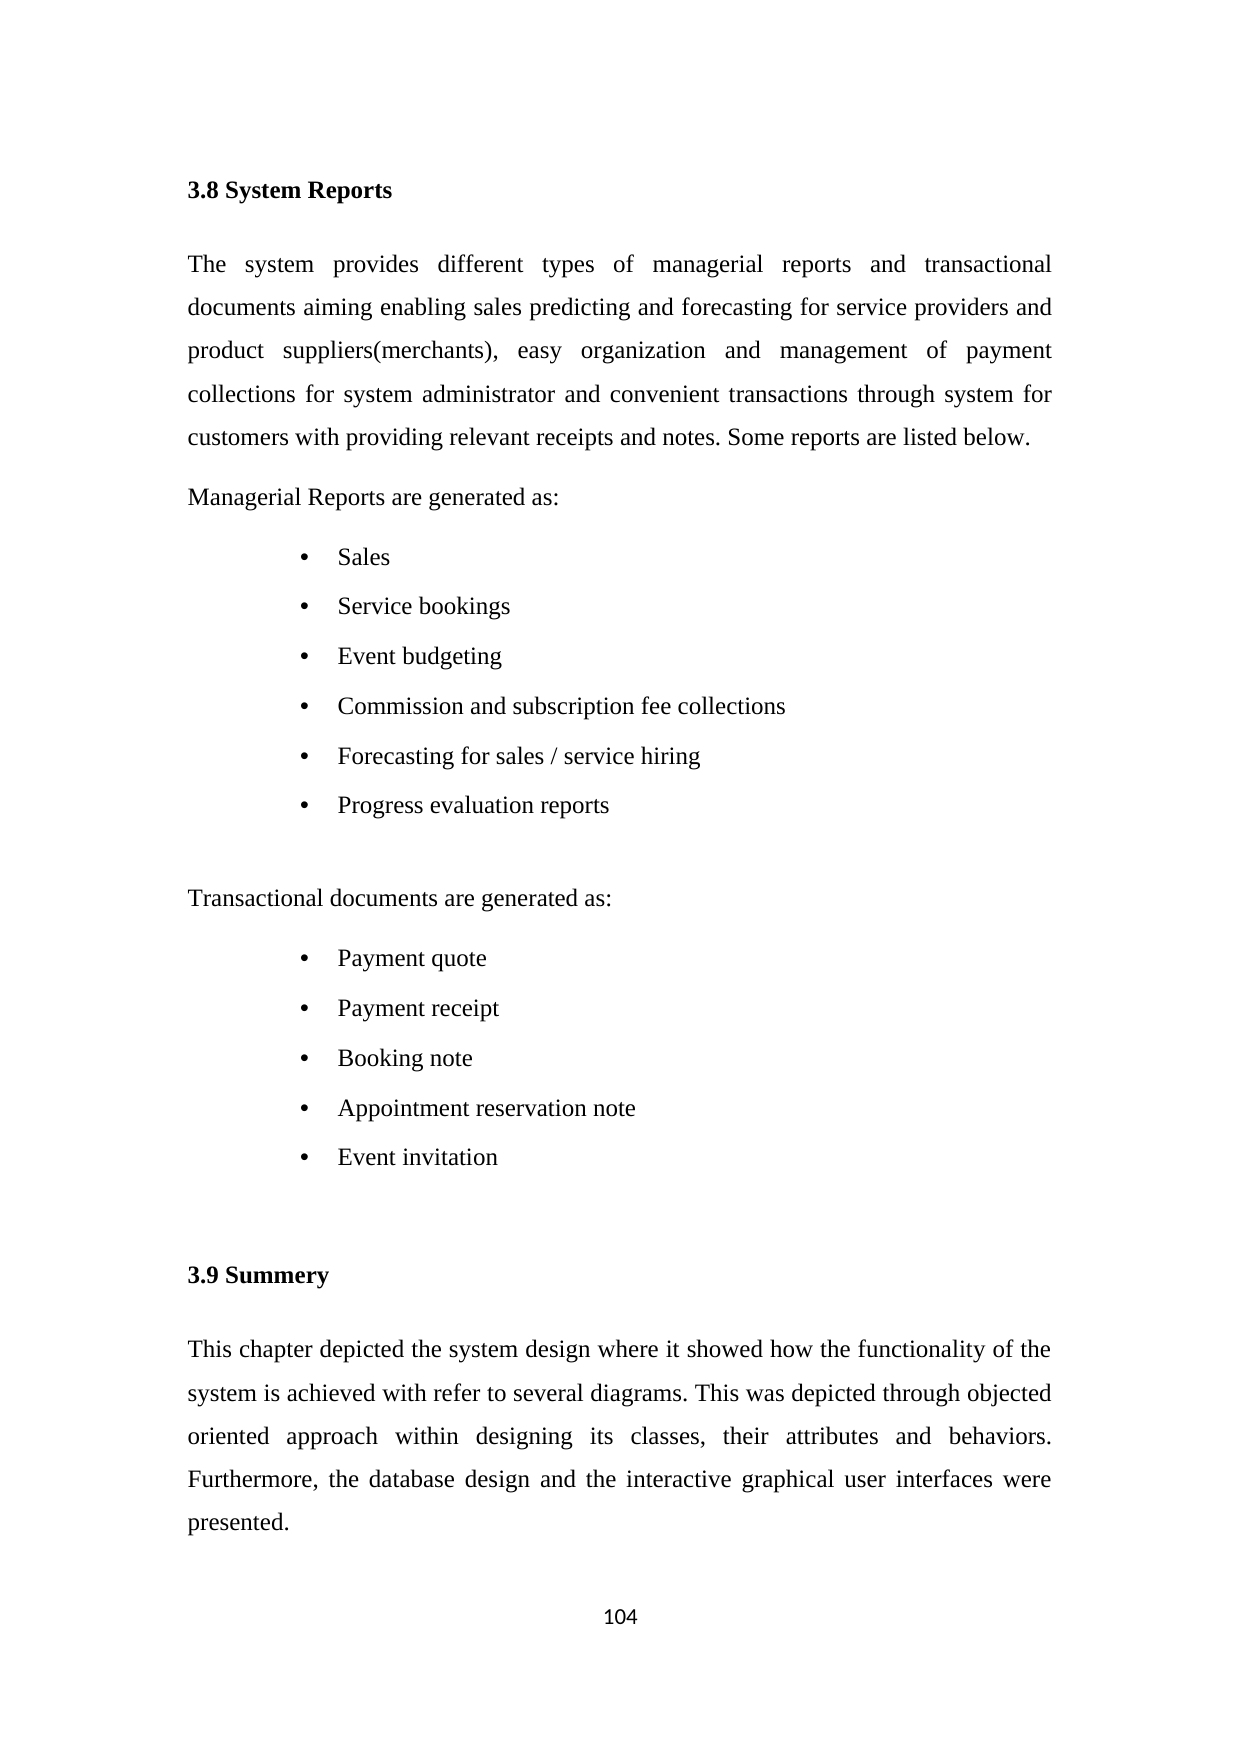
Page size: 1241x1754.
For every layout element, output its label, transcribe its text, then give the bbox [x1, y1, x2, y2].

list Event budgeting [300, 641, 1053, 670]
subtitle 3.8 System Reports [187, 175, 1053, 204]
list Service bookings [300, 591, 1053, 620]
list Progress evaluation reports [300, 790, 1053, 819]
text Transactional documents are generated as: [187, 840, 1053, 912]
text This chapter depicted the system design where it showed how the functionality of the system is achieved with refer to several diagrams. This was depicted through objected oriented approach within designing its classes, their attributes and behaviors. Furthermore, the database design and the interactive graphical user interfaces were presented. [187, 1334, 1053, 1536]
list Event invitation [300, 1142, 1053, 1171]
text The system provides different types of managerial reports and transactional documents aiming enabling sales predicting and forecasting for service providers and product suppliers(merchants), easy organization and management of payment collections for system administrator and convenient transactions through system for customers with providing relevant receipts and notes. Some reports are listed below. [187, 249, 1053, 451]
list Commission and subscription fee collections [300, 691, 1053, 720]
list Booking note [300, 1043, 1053, 1072]
subtitle 3.9 Summery [187, 1260, 1053, 1289]
text Managerial Reports are generated as: [187, 482, 1053, 510]
list Payment quote [300, 943, 1053, 972]
list Appointment reservation note [300, 1092, 1053, 1121]
list Payment receipt [300, 993, 1053, 1022]
list Sales [300, 541, 1053, 570]
list Forecasting for sales / service hiring [300, 741, 1053, 769]
